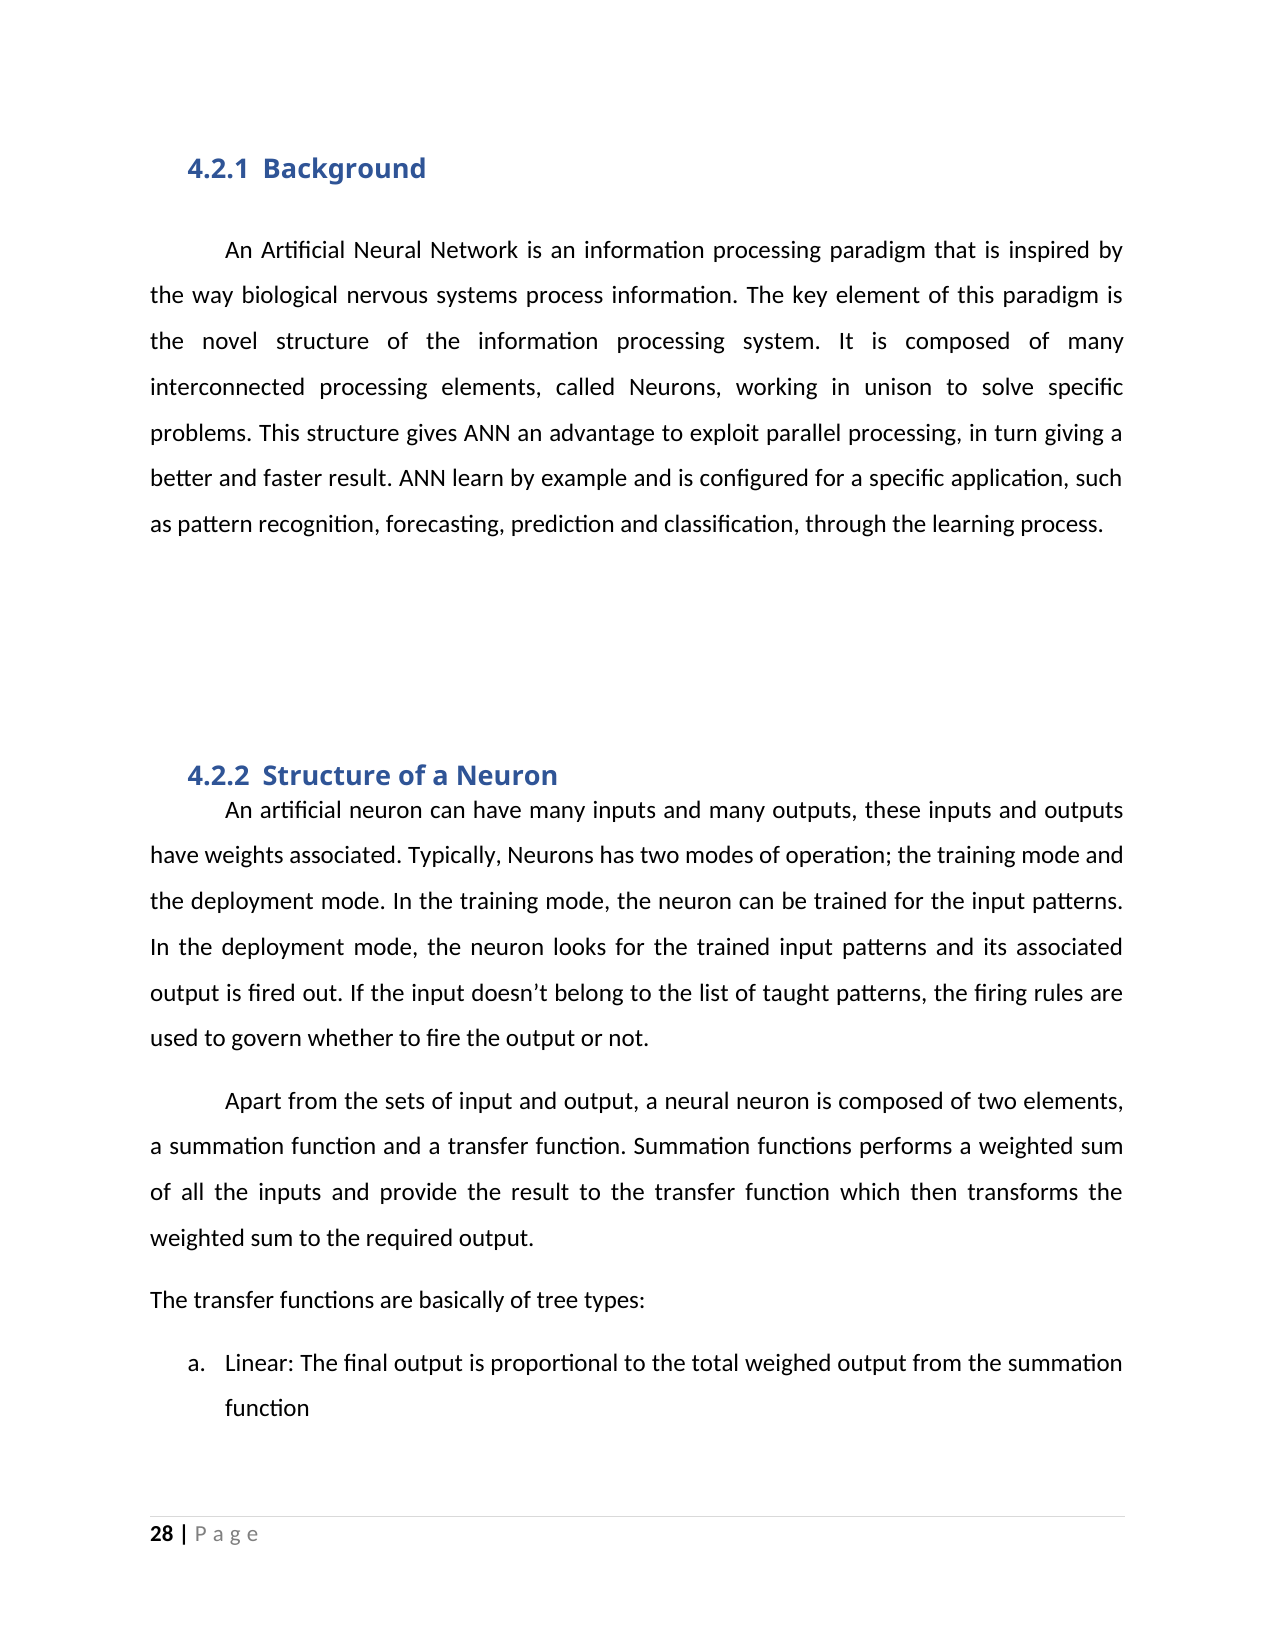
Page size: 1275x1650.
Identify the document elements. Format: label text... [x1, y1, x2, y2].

text An Artificial Neural Network is an information processing paradigm that is inspired by the way biological nervous systems process information. The key element of this paradigm is the novel structure of the information processing system. It is composed of many interconnected processing elements, called Neurons, working in unison to solve specific problems. This structure gives ANN an advantage to exploit parallel processing, in turn giving a better and faster result. ANN learn by example and is configured for a specific application, such as pattern recognition, forecasting, prediction and classification, through the learning process. [150, 234, 1125, 539]
text Apart from the sets of input and output, a neural neuron is composed of two elements, a summation function and a transfer function. Summation functions performs a weighted sum of all the inputs and provide the result to the transfer function which then transforms the weighted sum to the required output. [150, 1085, 1125, 1252]
text An artificial neuron can have many inputs and many outputs, these inputs and outputs have weights associated. Typically, Neurons has two modes of operation; the training mode and the deployment mode. In the training mode, the neuron can be trained for the input patterns. In the deployment mode, the neuron looks for the trained input patterns and its associated output is fired out. If the input doesn’t belong to the list of taught patterns, the firing rules are used to govern whether to fire the output or not. [150, 794, 1125, 1053]
list Linear: The final output is proportional to the total weighed output from the summation function [187, 1347, 1125, 1423]
subtitle Structure of a Neuron [187, 757, 1125, 794]
text The transfer functions are basically of tree types: [150, 1284, 1125, 1315]
subtitle Background [187, 150, 1125, 187]
